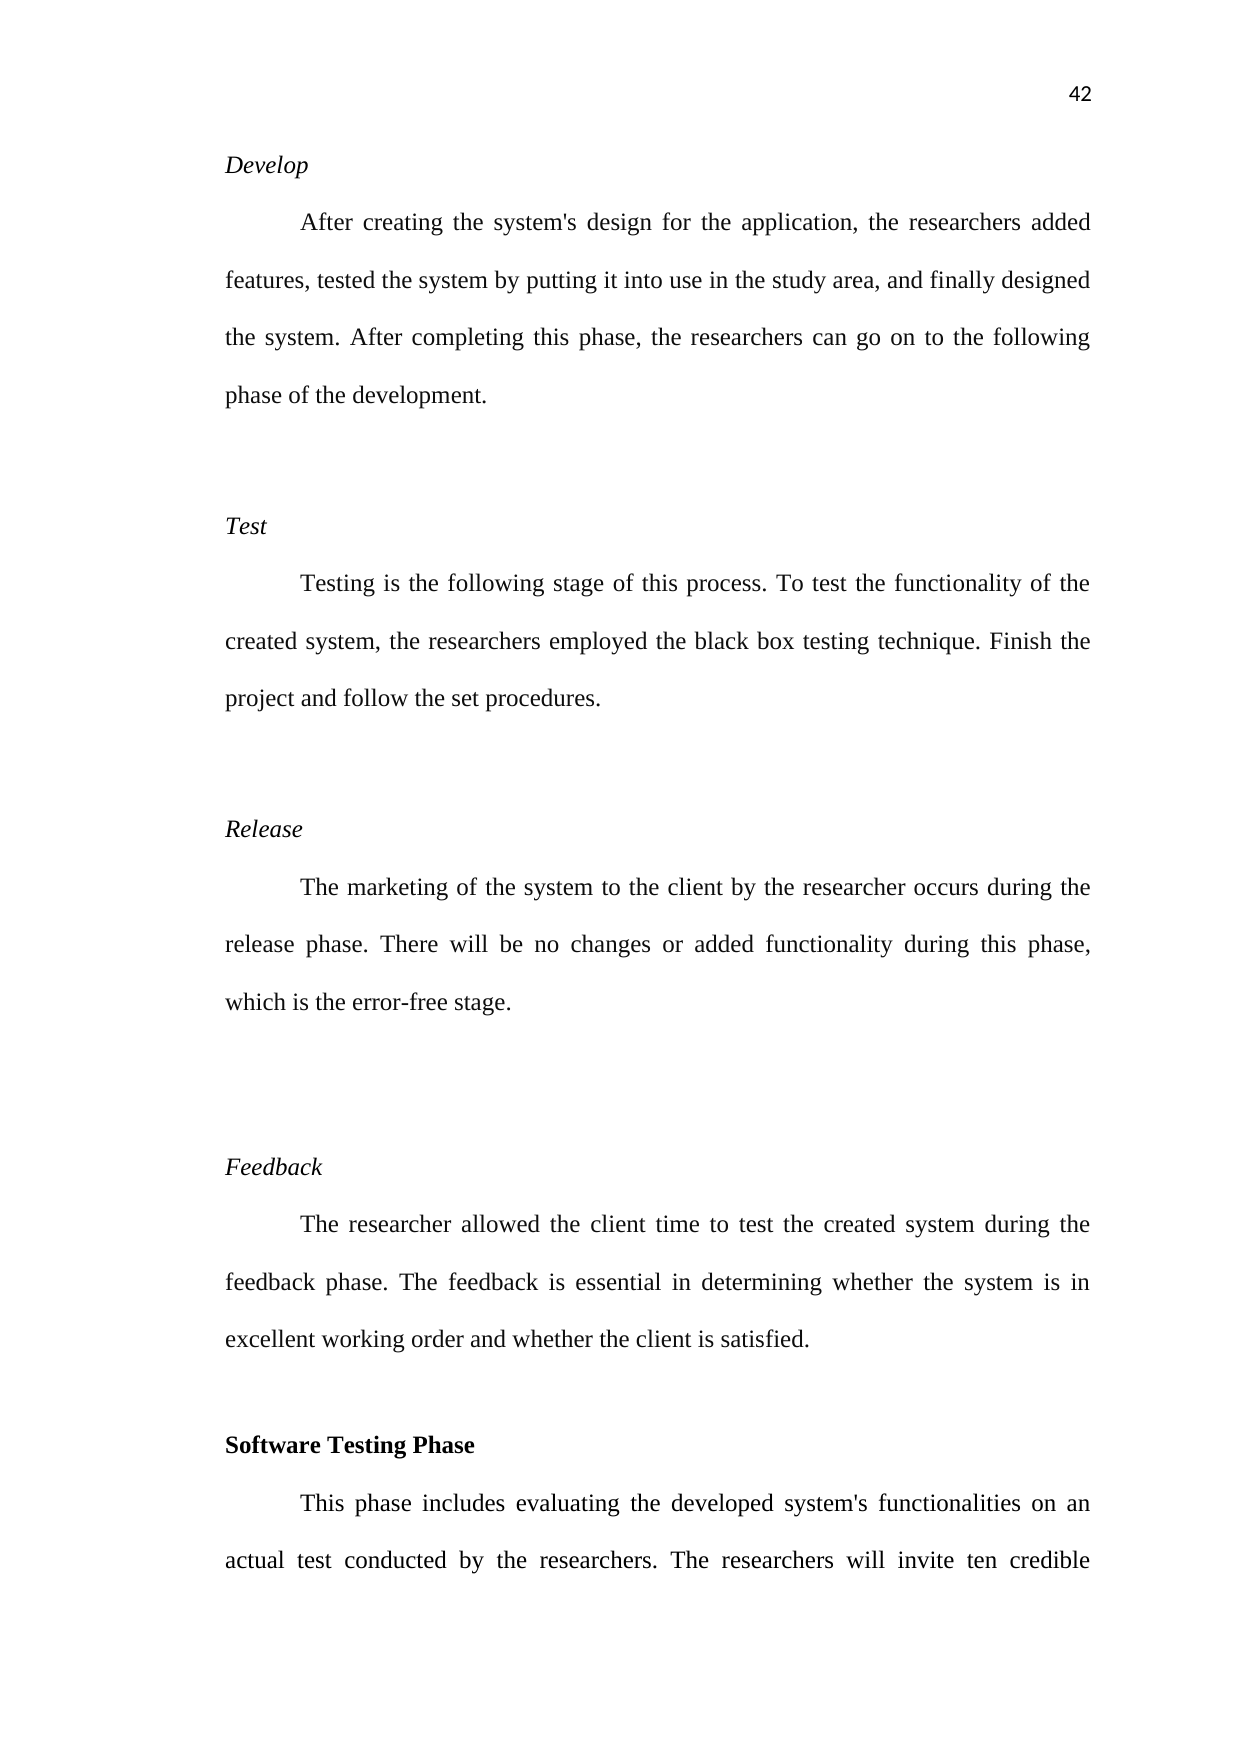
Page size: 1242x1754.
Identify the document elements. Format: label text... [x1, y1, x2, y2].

subtitle Release [225, 814, 1092, 843]
subtitle Feedback [225, 1152, 1092, 1180]
subtitle Develop [225, 150, 1092, 179]
subtitle Software Testing Phase [225, 1431, 1092, 1459]
text The marketing of the system to the client by the researcher occurs during the release phase. There will be no changes or added functionality during this phase, which is the error-free stage. [225, 872, 1092, 1016]
text The researcher allowed the client time to test the created system during the feedback phase. The feedback is essential in determining whether the system is in excellent working order and whether the client is satisfied. [225, 1209, 1092, 1353]
subtitle Test [225, 511, 1092, 540]
text After creating the system's design for the application, the researchers added features, tested the system by putting it into use in the study area, and finally designed the system. After completing this phase, the researchers can go on to the following phase of the development. [225, 207, 1092, 409]
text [225, 1488, 1092, 1574]
text Testing is the following stage of this process. To test the functionality of the created system, the researchers employed the black box testing technique. Finish the project and follow the set procedures. [225, 568, 1092, 712]
